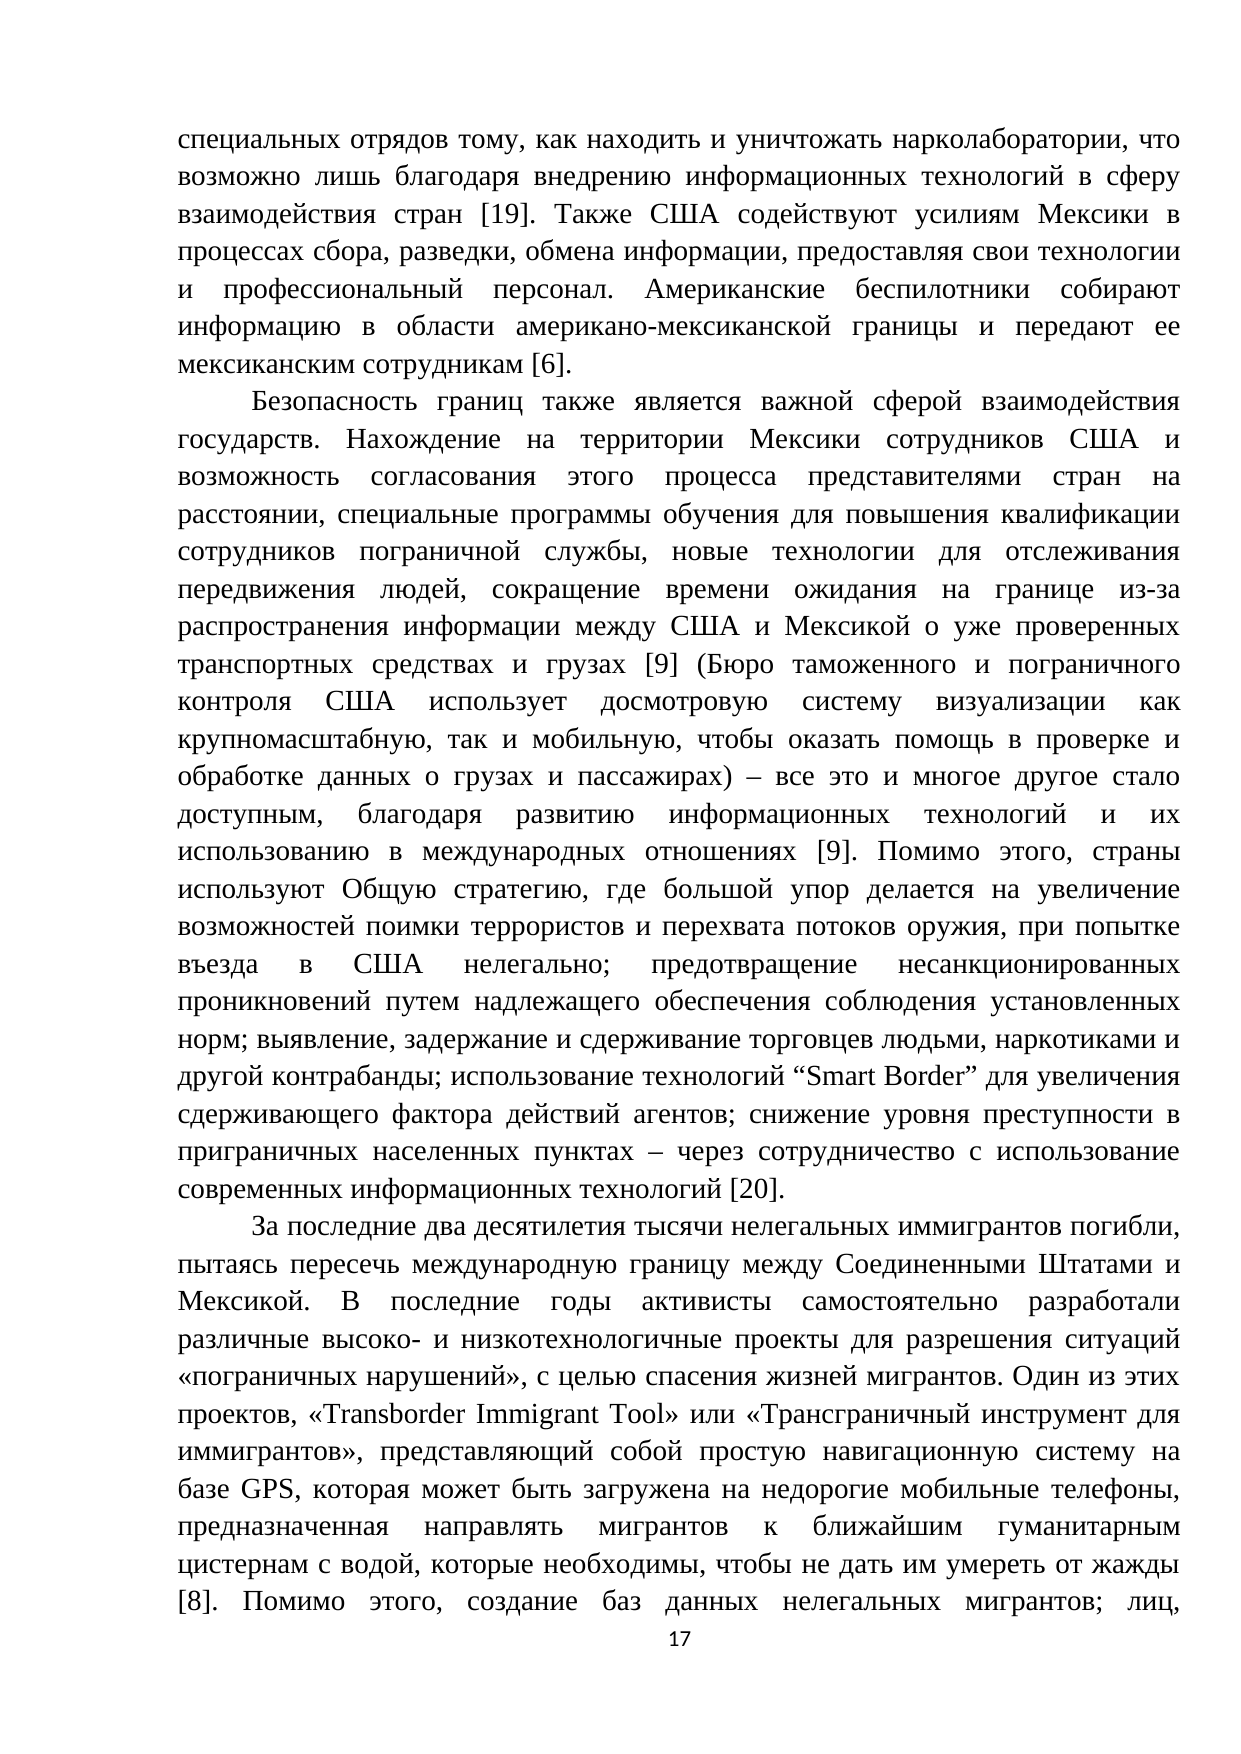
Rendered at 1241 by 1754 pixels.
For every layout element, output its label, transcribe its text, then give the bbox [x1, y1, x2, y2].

text Безопасность границ также является важной сферой взаимодействия государств. Нахождение на территории Мексики сотрудников США и возможность согласования этого процесса представителями стран на расстоянии, специальные программы обучения для повышения квалификации сотрудников пограничной службы, новые технологии для отслеживания передвижения людей, сокращение времени ожидания на границе из-за распространения информации между США и Мексикой о уже проверенных транспортных средствах и грузах [9] (Бюро таможенного и пограничного контроля США использует досмотровую систему визуализации как крупномасштабную, так и мобильную, чтобы оказать помощь в проверке и обработке данных о грузах и пассажирах) – все это и многое другое стало доступным, благодаря развитию информационных технологий и их использованию в международных отношениях [9]. Помимо этого, страны используют Общую стратегию, где большой упор делается на увеличение возможностей поимки террористов и перехвата потоков оружия, при попытке въезда в США нелегально; предотвращение несанкционированных проникновений путем надлежащего обеспечения соблюдения установленных норм; выявление, задержание и сдерживание торговцев людьми, наркотиками и другой контрабанды; использование технологий “Smart Border” для увеличения сдерживающего фактора действий агентов; снижение уровня преступности в приграничных населенных пунктах – через сотрудничество с использование современных информационных технологий [20]. [177, 381, 1181, 1206]
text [177, 1206, 1181, 1618]
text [177, 118, 1181, 381]
